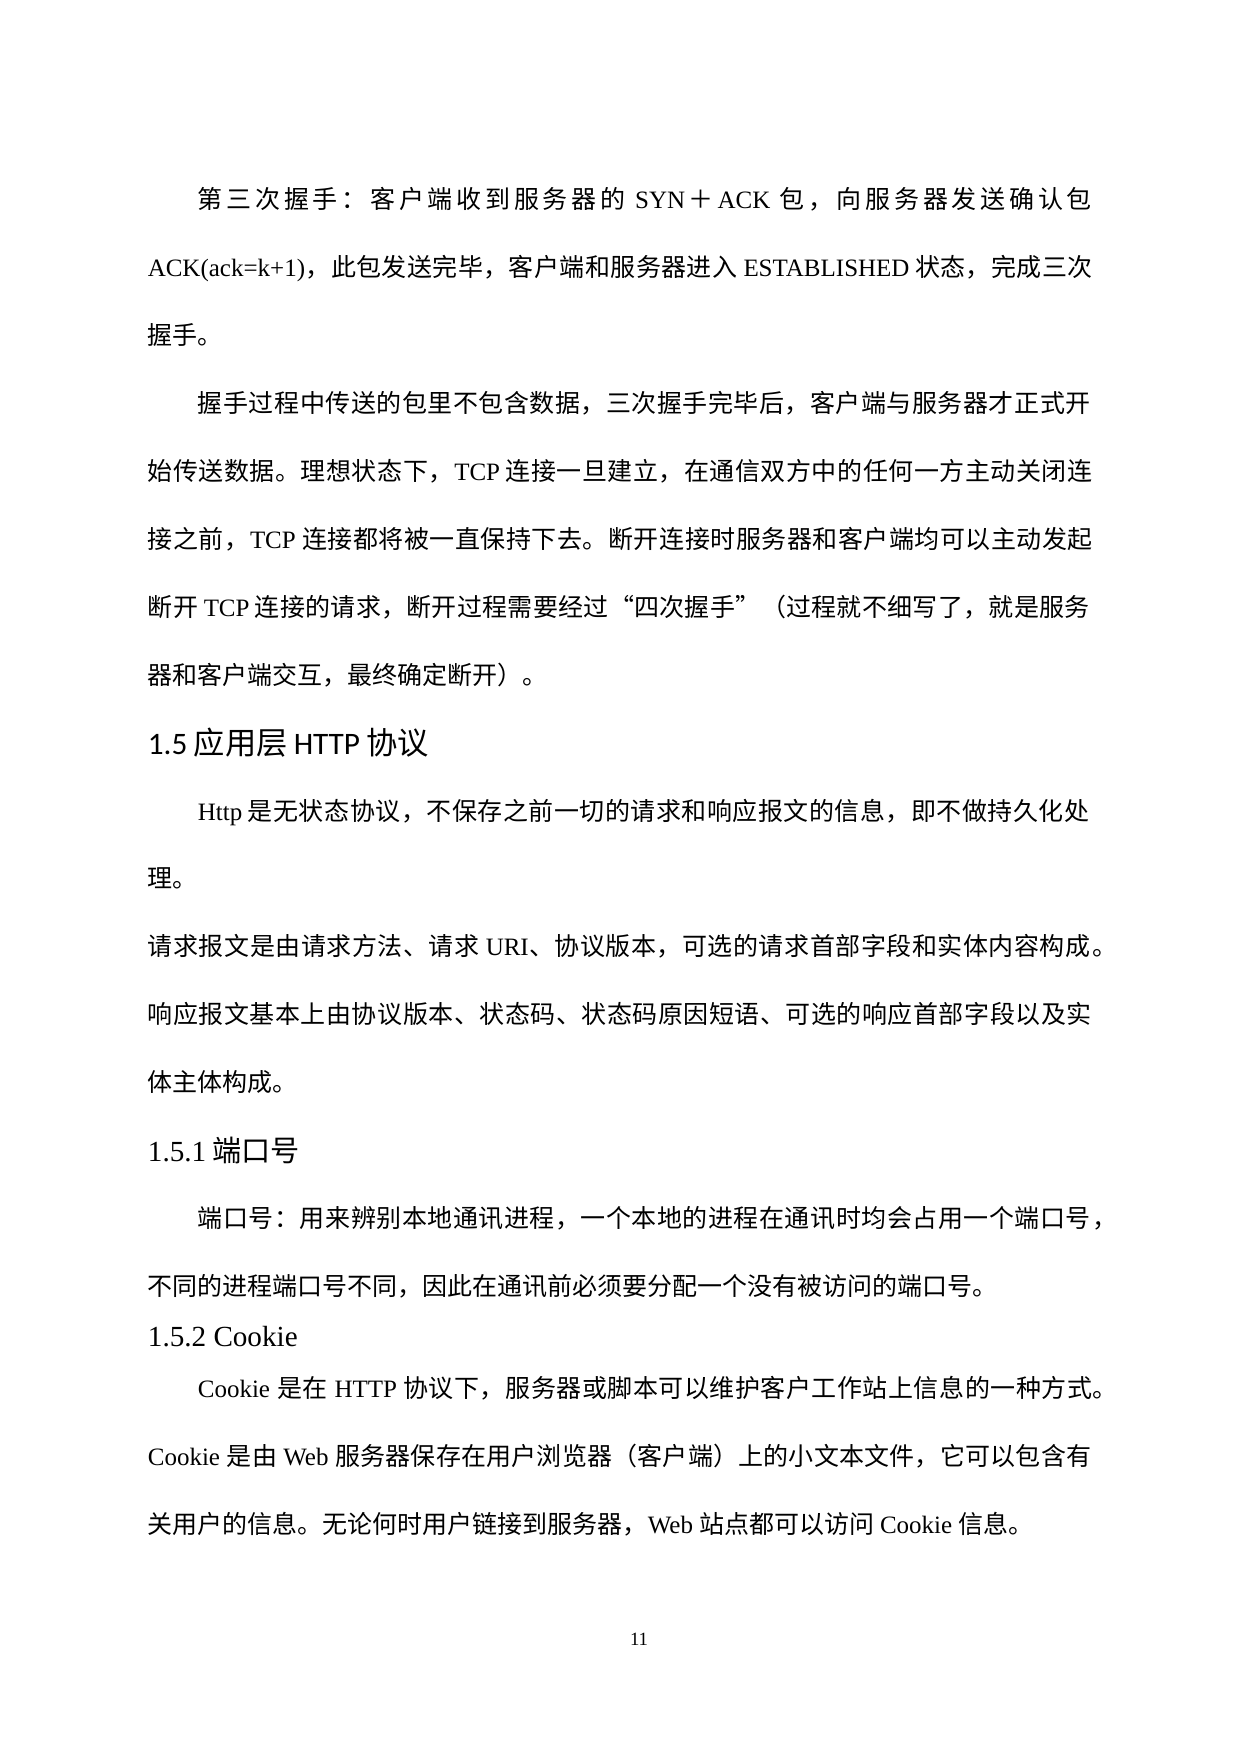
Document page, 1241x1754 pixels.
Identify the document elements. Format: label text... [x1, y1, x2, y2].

text 第三次握手：客户端收到服务器的SYN＋ACK包，向服务器发送确认包ACK(ack=k+1)，此包发送完毕，客户端和服务器进入ESTABLISHED状态，完成三次握手。 [148, 164, 1092, 368]
text 1.5.1端口号 [148, 1115, 1092, 1183]
text Cookie 是在 HTTP 协议下，服务器或脚本可以维护客户工作站上信息的一种方式。Cookie 是由 Web 服务器保存在用户浏览器（客户端）上的小文本文件，它可以包含有关用户的信息。无论何时用户链接到服务器，Web 站点都可以访问 Cookie 信息。 [148, 1352, 1092, 1556]
text 1.5应用层HTTP协议 [148, 707, 1092, 775]
text 请求报文是由请求方法、请求URI、协议版本，可选的请求首部字段和实体内容构成。响应报文基本上由协议版本、状态码、状态码原因短语、可选的响应首部字段以及实体主体构成。 [148, 911, 1092, 1115]
text 握手过程中传送的包里不包含数据，三次握手完毕后，客户端与服务器才正式开始传送数据。理想状态下，TCP连接一旦建立，在通信双方中的任何一方主动关闭连接之前，TCP 连接都将被一直保持下去。断开连接时服务器和客户端均可以主动发起断开TCP连接的请求，断开过程需要经过“四次握手”（过程就不细写了，就是服务器和客户端交互，最终确定断开）。 [148, 368, 1092, 707]
text 1.5.2 Cookie [148, 1318, 1092, 1352]
text Http是无状态协议，不保存之前一切的请求和响应报文的信息，即不做持久化处理。 [148, 775, 1092, 911]
text 端口号：用来辨别本地通讯进程，一个本地的进程在通讯时均会占用一个端口号，不同的进程端口号不同，因此在通讯前必须要分配一个没有被访问的端口号。 [148, 1183, 1092, 1318]
